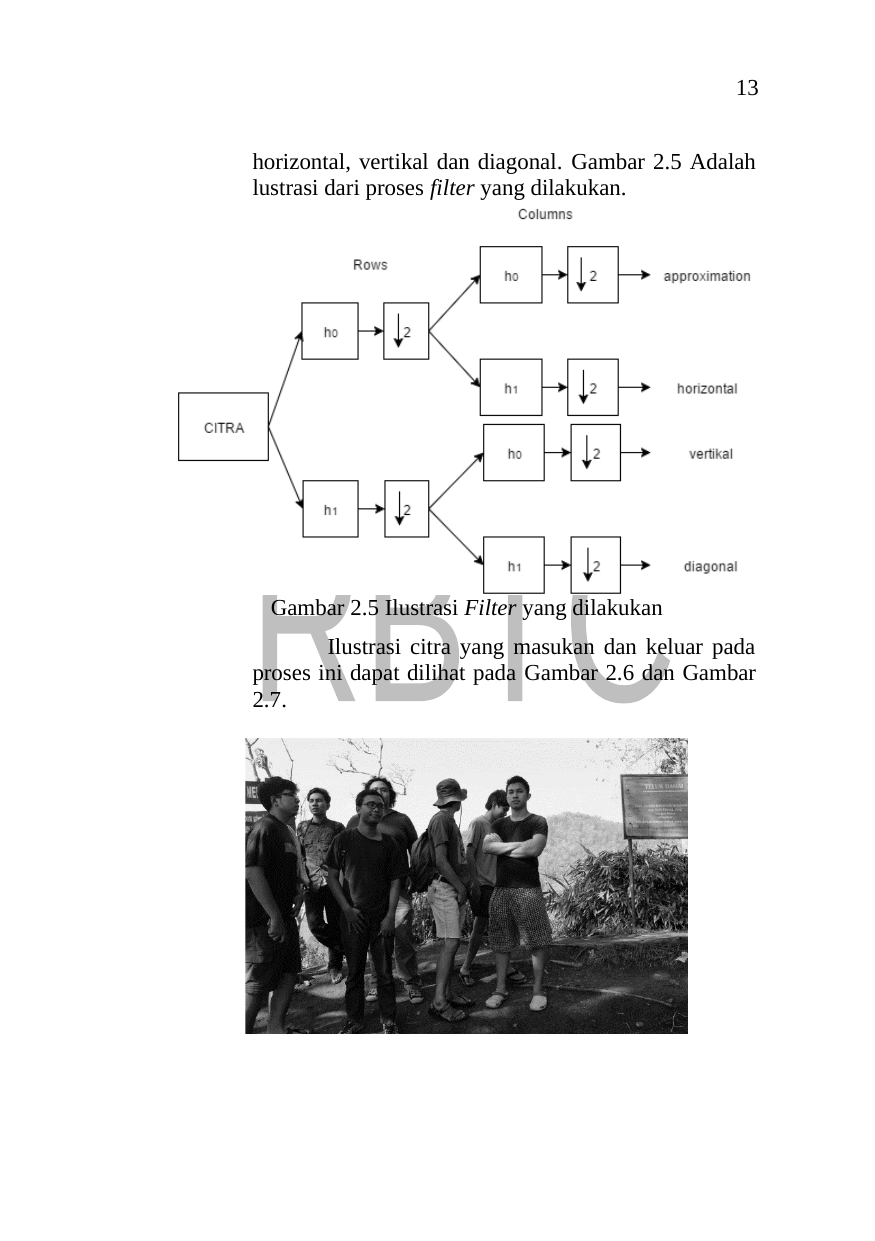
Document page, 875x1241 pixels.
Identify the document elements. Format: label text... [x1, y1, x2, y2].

picture [245, 738, 688, 1034]
text Ilustrasi citra yang masukan dan keluar pada proses ini dapat dilihat pada Gambar 2.6 dan Gambar 2.7. [252, 633, 756, 712]
text Gambar 2.5 Ilustrasi Filter yang dilakukan [177, 595, 756, 621]
